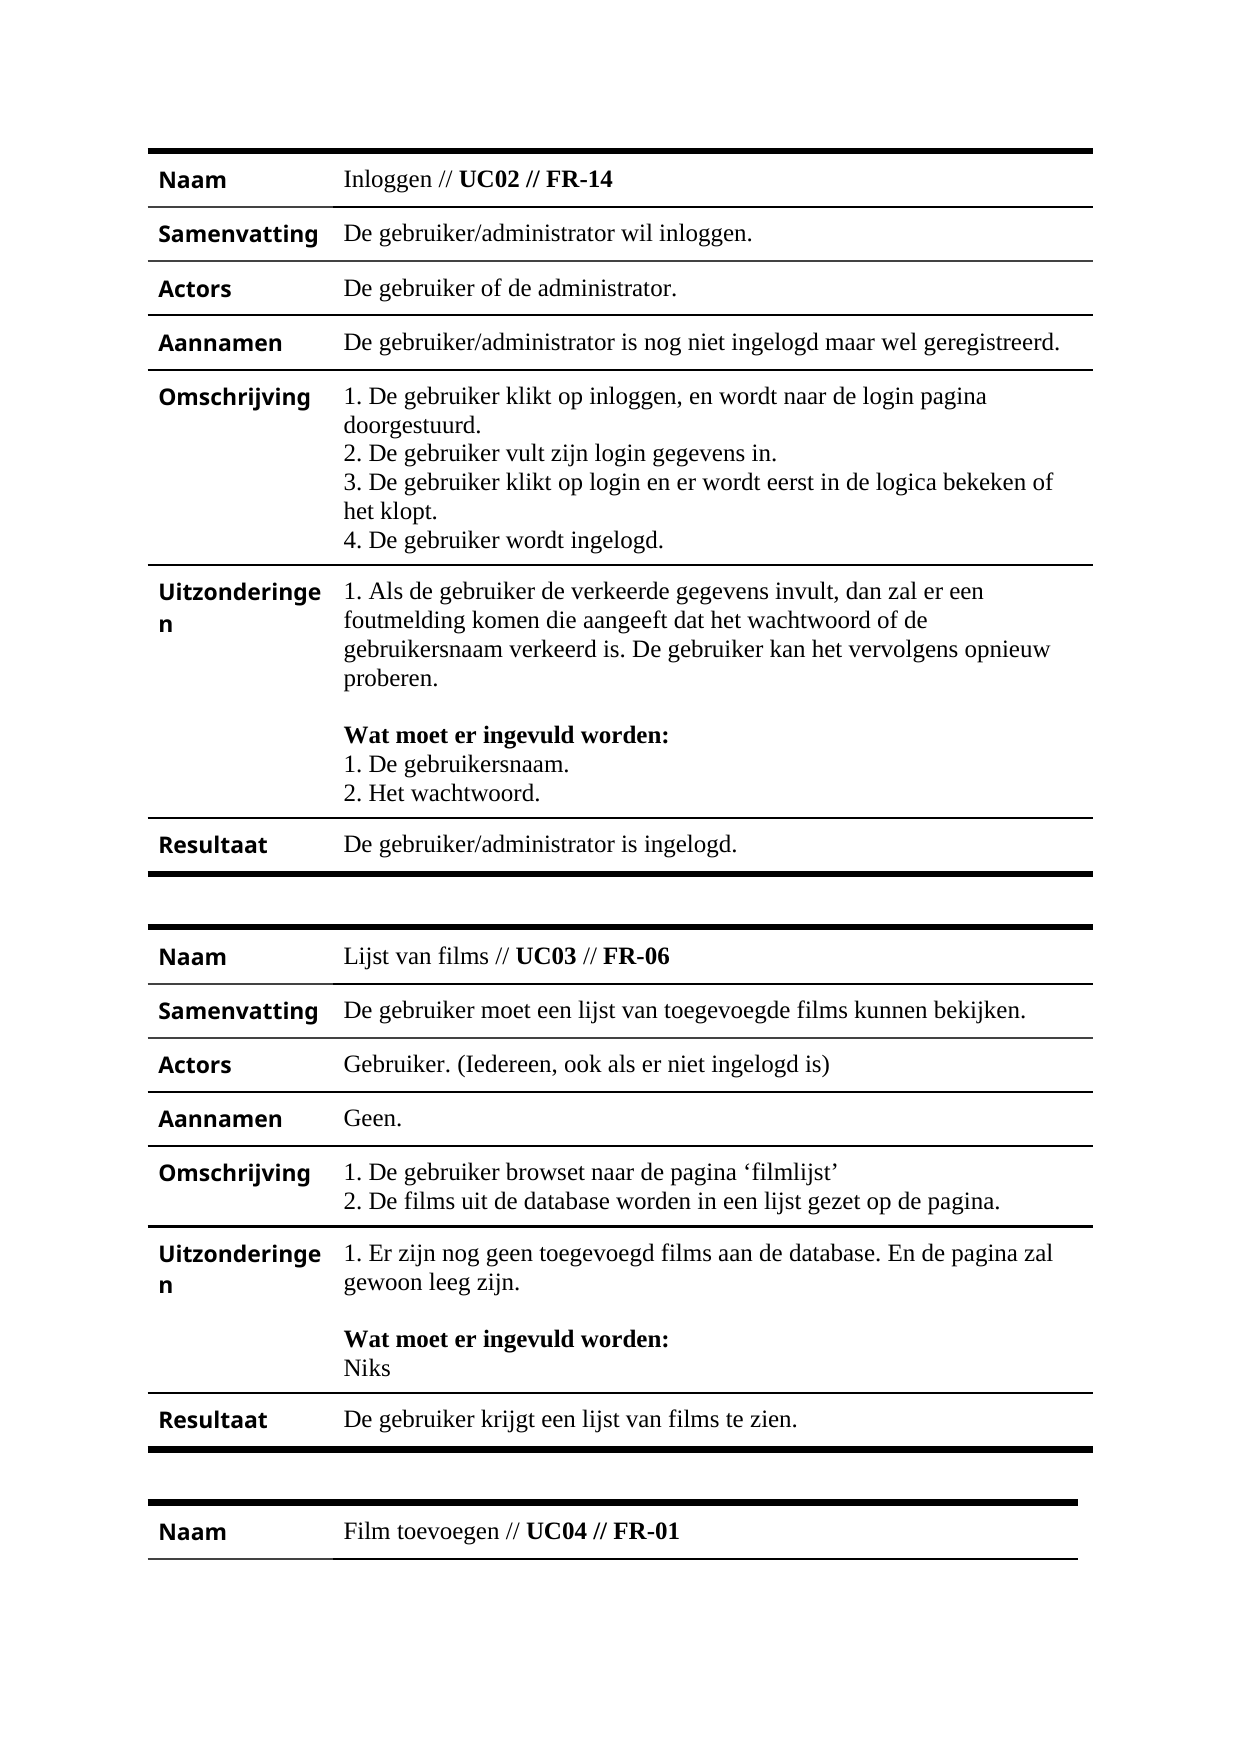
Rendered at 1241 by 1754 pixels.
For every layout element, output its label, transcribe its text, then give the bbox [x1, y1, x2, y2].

table_cell 1. Als de gebruiker de verkeerde gegevens invult, dan zal er een foutmelding komen die aangeeft dat het wachtwoord of de gebruikersnaam verkeerd is. De gebruiker kan het vervolgens opnieuw proberen. Wat moet er ingevuld worden: 1. De gebruikersnaam. 2. Het wachtwoord. [333, 566, 1093, 817]
table_cell De gebruiker/administrator wil inloggen. [333, 208, 1093, 260]
table_cell 1. De gebruiker browset naar de pagina ‘filmlijst’ 2. De films uit de database worden in een lijst gezet op de pagina. [333, 1147, 1093, 1225]
table_cell Actors [148, 262, 333, 314]
table_cell Uitzonderingen [148, 1228, 333, 1392]
table_cell Geen. [333, 1093, 1093, 1145]
table_cell De gebruiker krijgt een lijst van films te zien. [333, 1394, 1093, 1446]
table_cell Uitzonderingen [148, 566, 333, 817]
table_cell Resultaat [148, 819, 333, 871]
table_cell De gebruiker/administrator is ingelogd. [333, 819, 1093, 871]
table_cell Aannamen [148, 1093, 333, 1145]
table_cell Actors [148, 1039, 333, 1091]
table_cell Omschrijving [148, 371, 333, 564]
table_cell De gebruiker moet een lijst van toegevoegde films kunnen bekijken. [333, 985, 1093, 1037]
table_header Naam [148, 154, 333, 206]
table_cell Omschrijving [148, 1147, 333, 1225]
table_header Film toevoegen // UC04 // FR-01 [333, 1506, 1078, 1558]
table_cell Samenvatting [148, 985, 333, 1037]
table_header Naam [148, 1506, 333, 1558]
table_cell Aannamen [148, 316, 333, 368]
table_cell Resultaat [148, 1394, 333, 1446]
table_cell De gebruiker of de administrator. [333, 262, 1093, 314]
table_cell Gebruiker. (Iedereen, ook als er niet ingelogd is) [333, 1039, 1093, 1091]
table_header Inloggen // UC02 // FR-14 [333, 154, 1093, 206]
table_cell Samenvatting [148, 208, 333, 260]
table_header Naam [148, 930, 333, 982]
table_cell 1. De gebruiker klikt op inloggen, en wordt naar de login pagina doorgestuurd. 2. De gebruiker vult zijn login gegevens in. 3. De gebruiker klikt op login en er wordt eerst in de logica bekeken of het klopt. 4. De gebruiker wordt ingelogd. [333, 371, 1093, 564]
table_cell De gebruiker/administrator is nog niet ingelogd maar wel geregistreerd. [333, 316, 1093, 368]
table_header Lijst van films // UC03 // FR-06 [333, 930, 1093, 982]
table_cell 1. Er zijn nog geen toegevoegd films aan de database. En de pagina zal gewoon leeg zijn. Wat moet er ingevuld worden: Niks [333, 1228, 1093, 1392]
